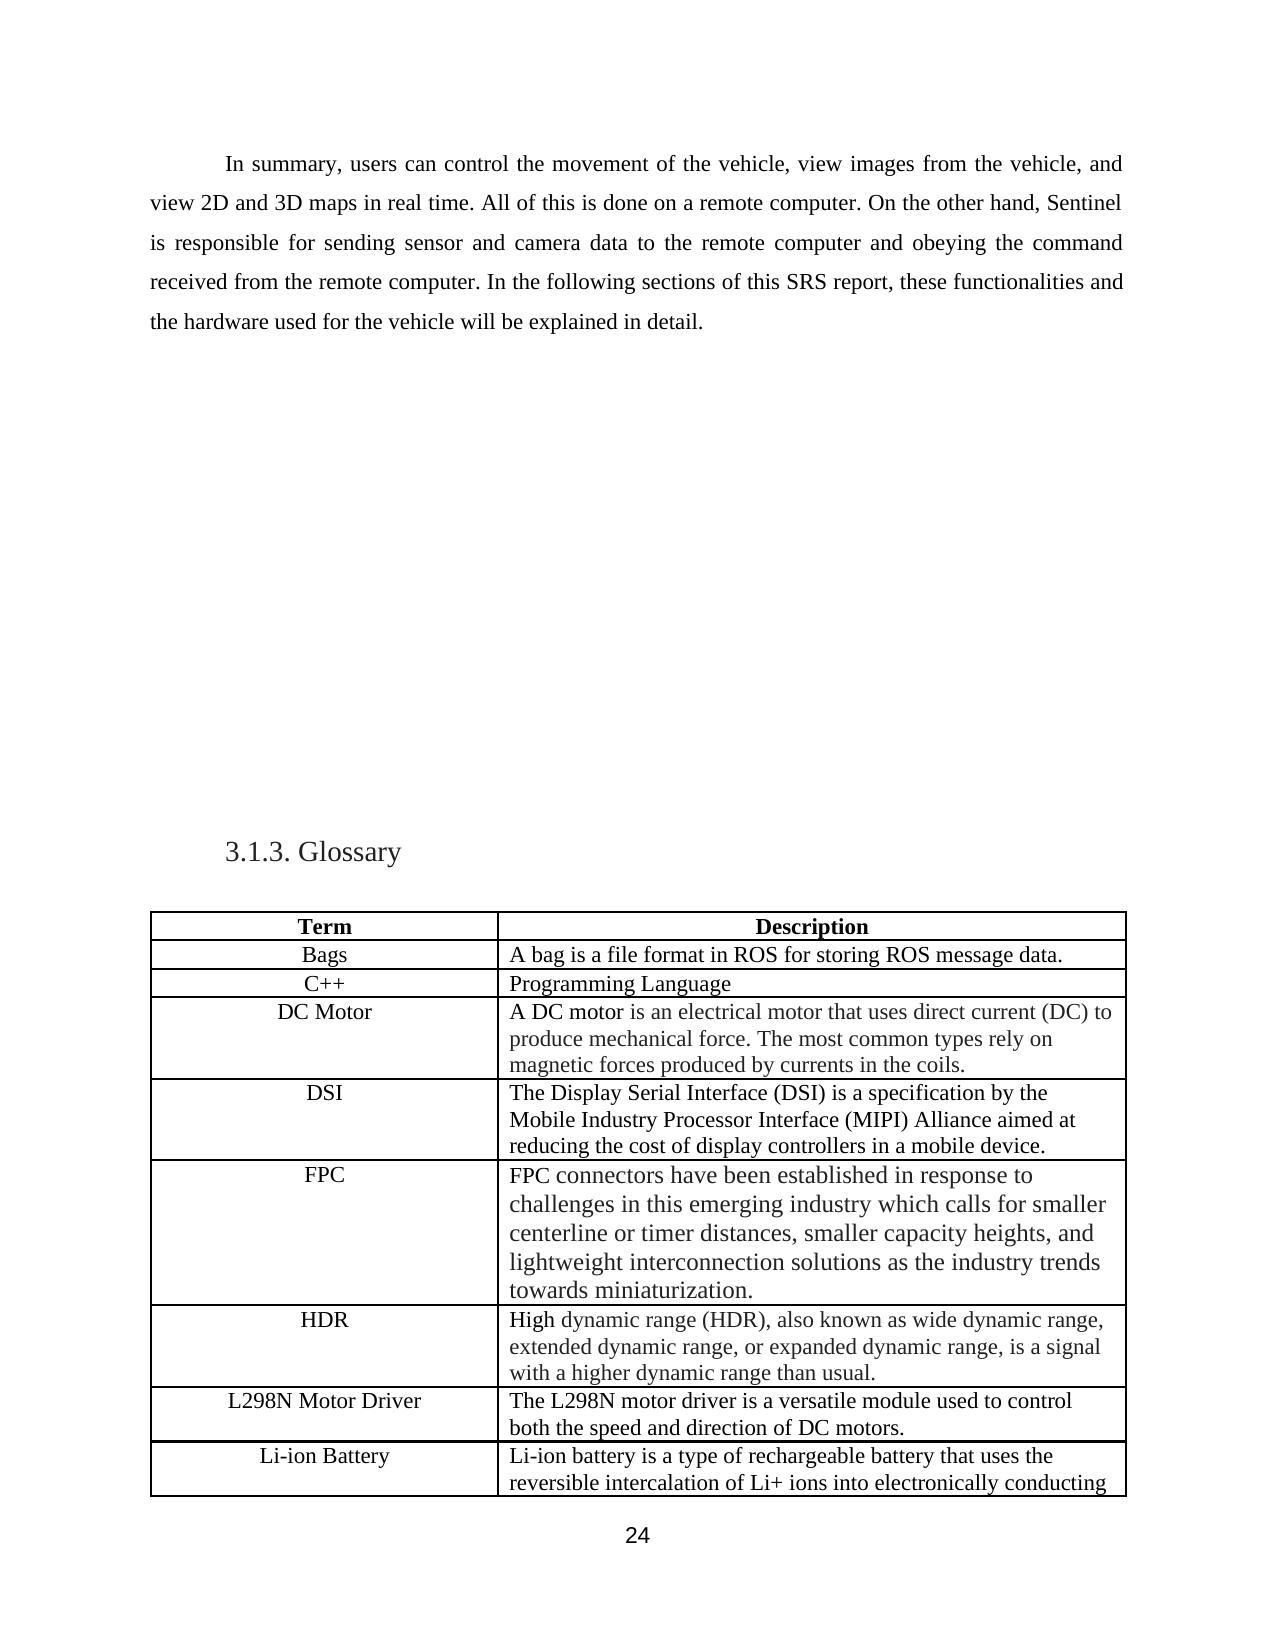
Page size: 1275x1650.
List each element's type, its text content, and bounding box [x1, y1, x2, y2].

table_cell Bags [152, 941, 497, 968]
table_cell Programming Language [499, 970, 1125, 996]
text In summary, users can control the movement of the vehicle, view images from the vehicle, and view 2D and 3D maps in real time. All of this is done on a remote computer. On the other hand, Sentinel is responsible for sending sensor and camera data to the remote computer and obeying the command received from the remote computer. In the following sections of this SRS report, these functionalities and the hardware used for the vehicle will be explained in detail. [150, 150, 1125, 334]
table_cell C++ [152, 970, 497, 996]
subtitle 3.1.3. Glossary [225, 834, 1125, 867]
table_cell DSI [152, 1080, 497, 1158]
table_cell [499, 1443, 1125, 1495]
table_cell A DC motor is an electrical motor that uses direct current (DC) to produce mechanical force. The most common types rely on magnetic forces produced by currents in the coils. [499, 998, 1125, 1077]
table_cell HDR [152, 1306, 497, 1386]
table_cell A bag is a file format in ROS for storing ROS message data. [499, 941, 1125, 968]
table_cell L298N Motor Driver [152, 1388, 497, 1440]
table_header Term [152, 913, 497, 939]
table_cell The L298N motor driver is a versatile module used to control both the speed and direction of DC motors. [499, 1388, 1125, 1440]
table_cell DC Motor [152, 998, 497, 1077]
table_cell Li-ion Battery [152, 1443, 497, 1495]
table_cell High dynamic range (HDR), also known as wide dynamic range, extended dynamic range, or expanded dynamic range, is a signal with a higher dynamic range than usual. [499, 1306, 1125, 1386]
table_header Description [499, 913, 1125, 939]
table_cell FPC [152, 1161, 497, 1304]
table_cell FPC connectors have been established in response to challenges in this emerging industry which calls for smaller centerline or timer distances, smaller capacity heights, and lightweight interconnection solutions as the industry trends towards miniaturization. [499, 1161, 1125, 1304]
table_cell The Display Serial Interface (DSI) is a specification by the Mobile Industry Processor Interface (MIPI) Alliance aimed at reducing the cost of display controllers in a mobile device. [499, 1080, 1125, 1158]
